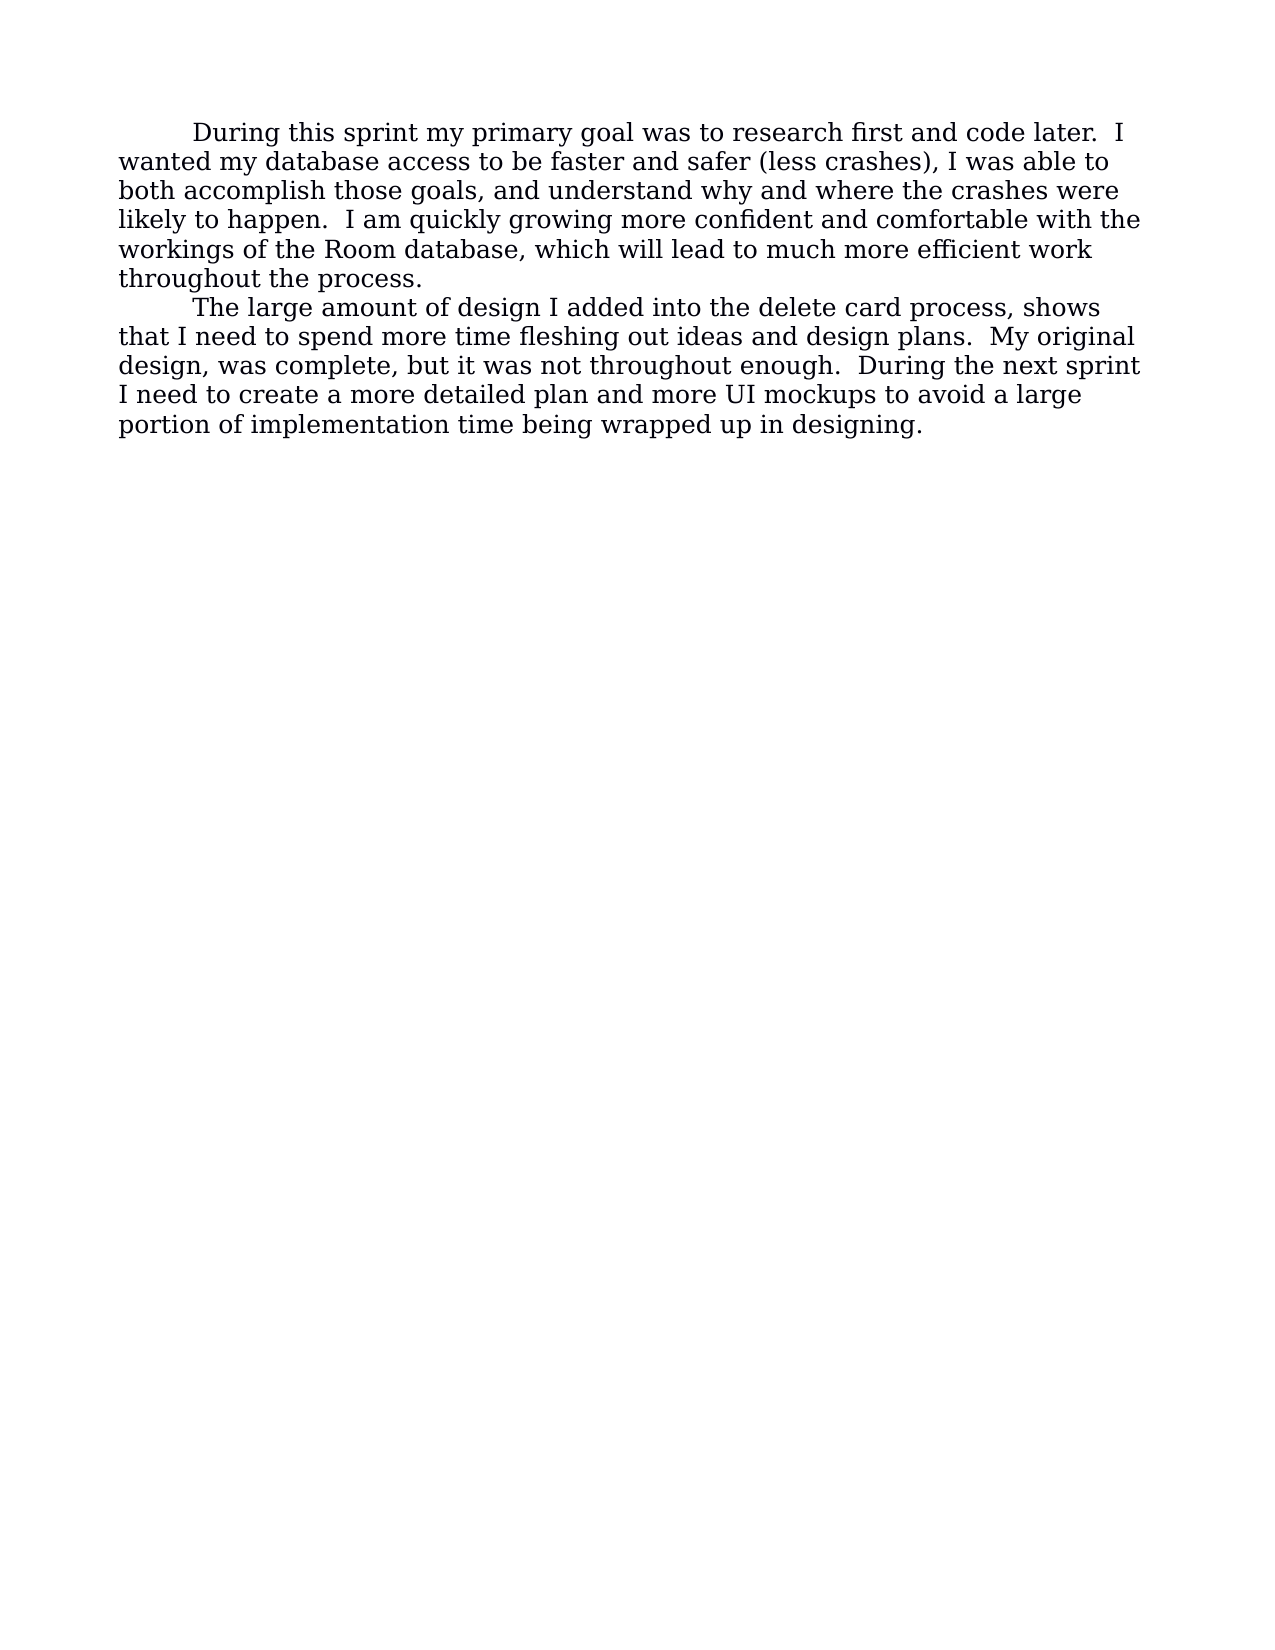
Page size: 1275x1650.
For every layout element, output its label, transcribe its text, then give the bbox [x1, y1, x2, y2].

text The large amount of design I added into the delete card process, shows that I need to spend more time fleshing out ideas and design plans. My original design, was complete, but it was not throughout enough. During the next sprint I need to create a more detailed plan and more UI mockups to avoid a large portion of implementation time being wrapped up in designing. [118, 293, 1157, 439]
text During this sprint my primary goal was to research first and code later. I wanted my database access to be faster and safer (less crashes), I was able to both accomplish those goals, and understand why and where the crashes were likely to happen. I am quickly growing more confident and comfortable with the workings of the Room database, which will lead to much more efficient work throughout the process. [118, 118, 1157, 293]
